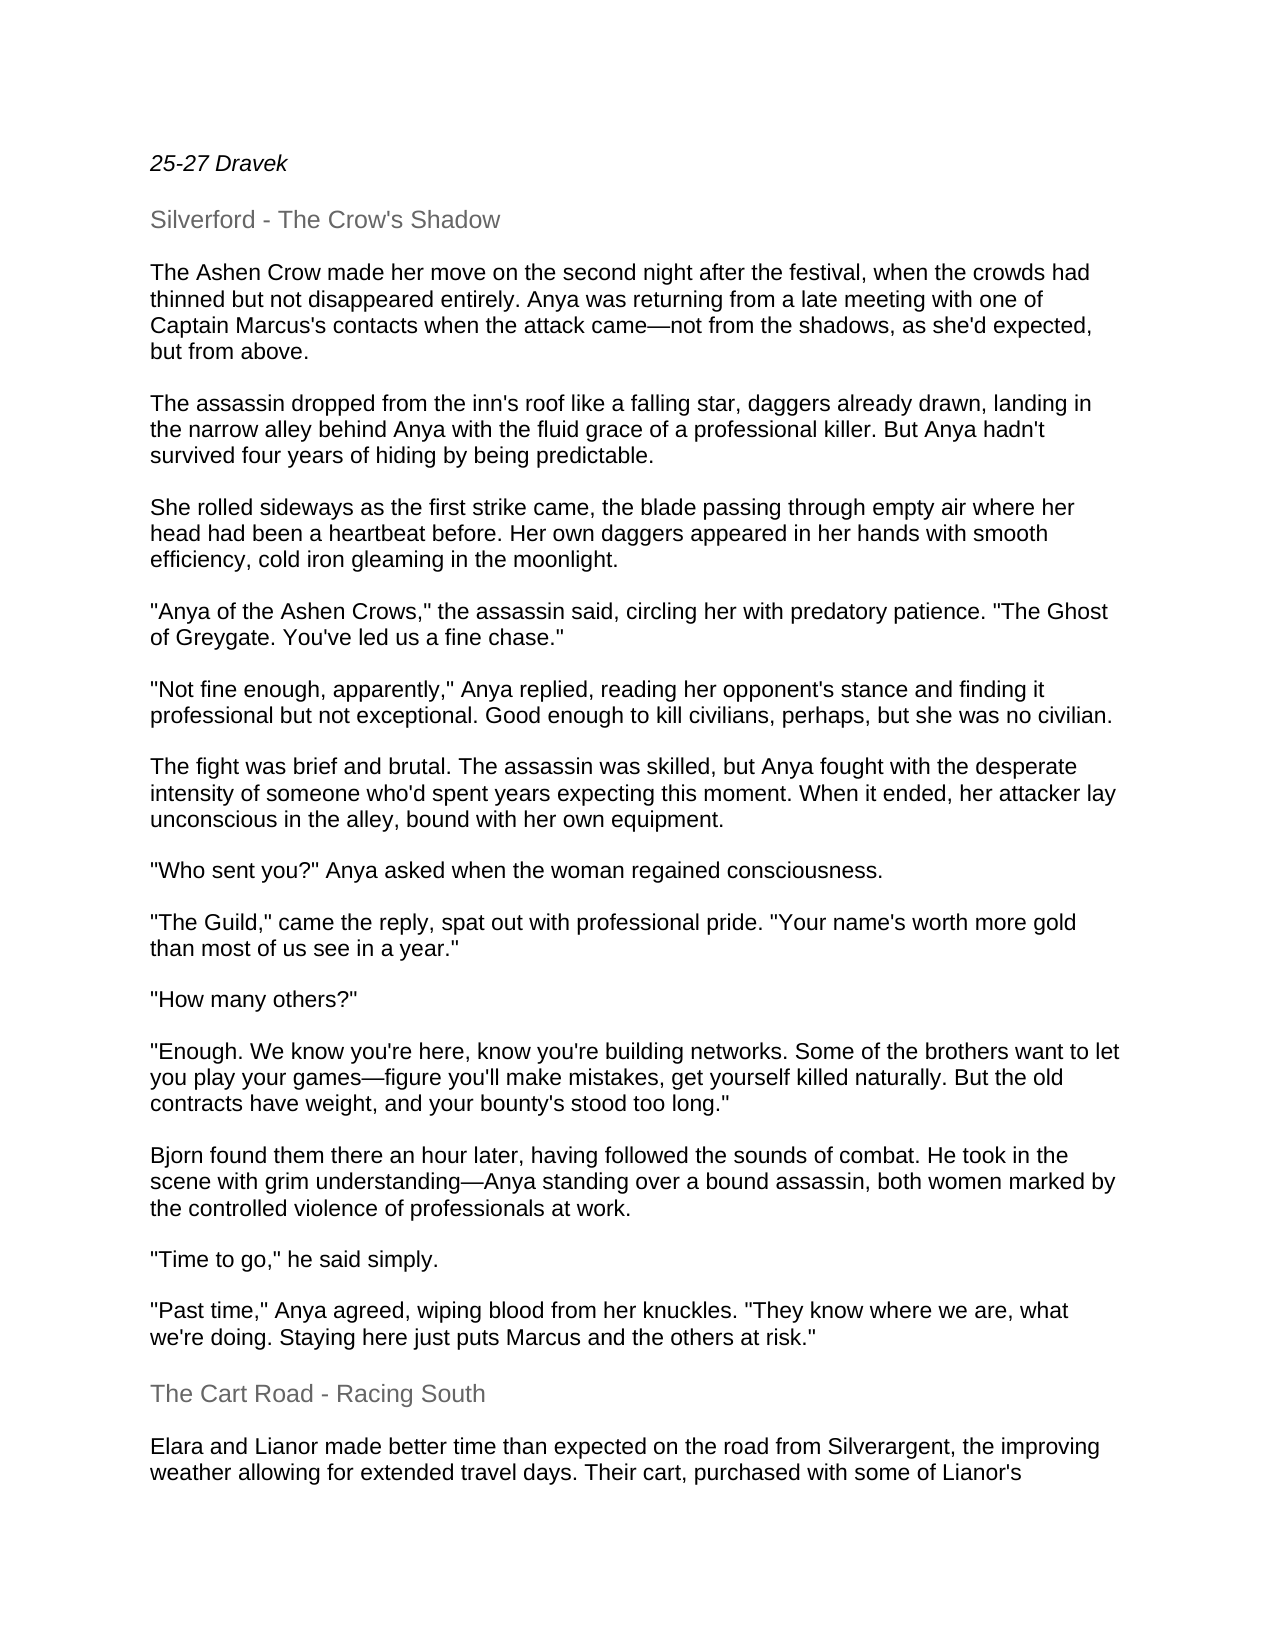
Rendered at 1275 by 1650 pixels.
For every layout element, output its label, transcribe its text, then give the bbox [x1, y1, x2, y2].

text "Not fine enough, apparently," Anya replied, reading her opponent's stance and finding it professional but not exceptional. Good enough to kill civilians, perhaps, but she was no civilian. [150, 676, 1125, 728]
text She rolled sideways as the first strike came, the blade passing through empty air where her head had been a heartbeat before. Her own daggers appeared in her hands with smooth efficiency, cold iron gleaming in the moonlight. [150, 494, 1125, 573]
text "Past time," Anya agreed, wiping blood from her knuckles. "They know where we are, what we're doing. Staying here just puts Marcus and the others at risk." [150, 1297, 1125, 1350]
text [150, 1433, 1125, 1486]
text The Ashen Crow made her move on the second night after the festival, when the crowds had thinned but not disappeared entirely. Anya was returning from a late meeting with one of Captain Marcus's contacts when the attack came—not from the shadows, as she'd expected, but from above. [150, 259, 1125, 365]
text "Anya of the Ashen Crows," the assassin said, circling her with predatory patience. "The Ghost of Greygate. You've led us a fine chase." [150, 598, 1125, 651]
text 25-27 Dravek [150, 150, 1125, 176]
text The assassin dropped from the inn's roof like a falling star, daggers already drawn, landing in the narrow alley behind Anya with the fluid grace of a professional killer. But Anya hadn't survived four years of hiding by being predictable. [150, 390, 1125, 469]
text "Who sent you?" Anya asked when the woman regained consciousness. [150, 857, 1125, 884]
subtitle Silverford - The Crow's Shadow [150, 206, 1125, 234]
text "Time to go," he said simply. [150, 1246, 1125, 1272]
text "The Guild," came the reply, spat out with professional pride. "Your name's worth more gold than most of us see in a year." [150, 909, 1125, 961]
text The fight was brief and brutal. The assassin was skilled, but Anya fought with the desperate intensity of someone who'd spent years expecting this moment. When it ended, her attacker lay unconscious in the alley, bound with her own equipment. [150, 753, 1125, 832]
subtitle The Cart Road - Racing South [150, 1379, 1125, 1408]
text Bjorn found them there an hour later, having followed the sounds of combat. He took in the scene with grim understanding—Anya standing over a bound assassin, both women marked by the controlled violence of professionals at work. [150, 1142, 1125, 1221]
text "Enough. We know you're here, know you're building networks. Some of the brothers want to let you play your games—figure you'll make mistakes, get yourself killed naturally. But the old contracts have weight, and your bounty's stood too long." [150, 1038, 1125, 1117]
text "How many others?" [150, 986, 1125, 1013]
